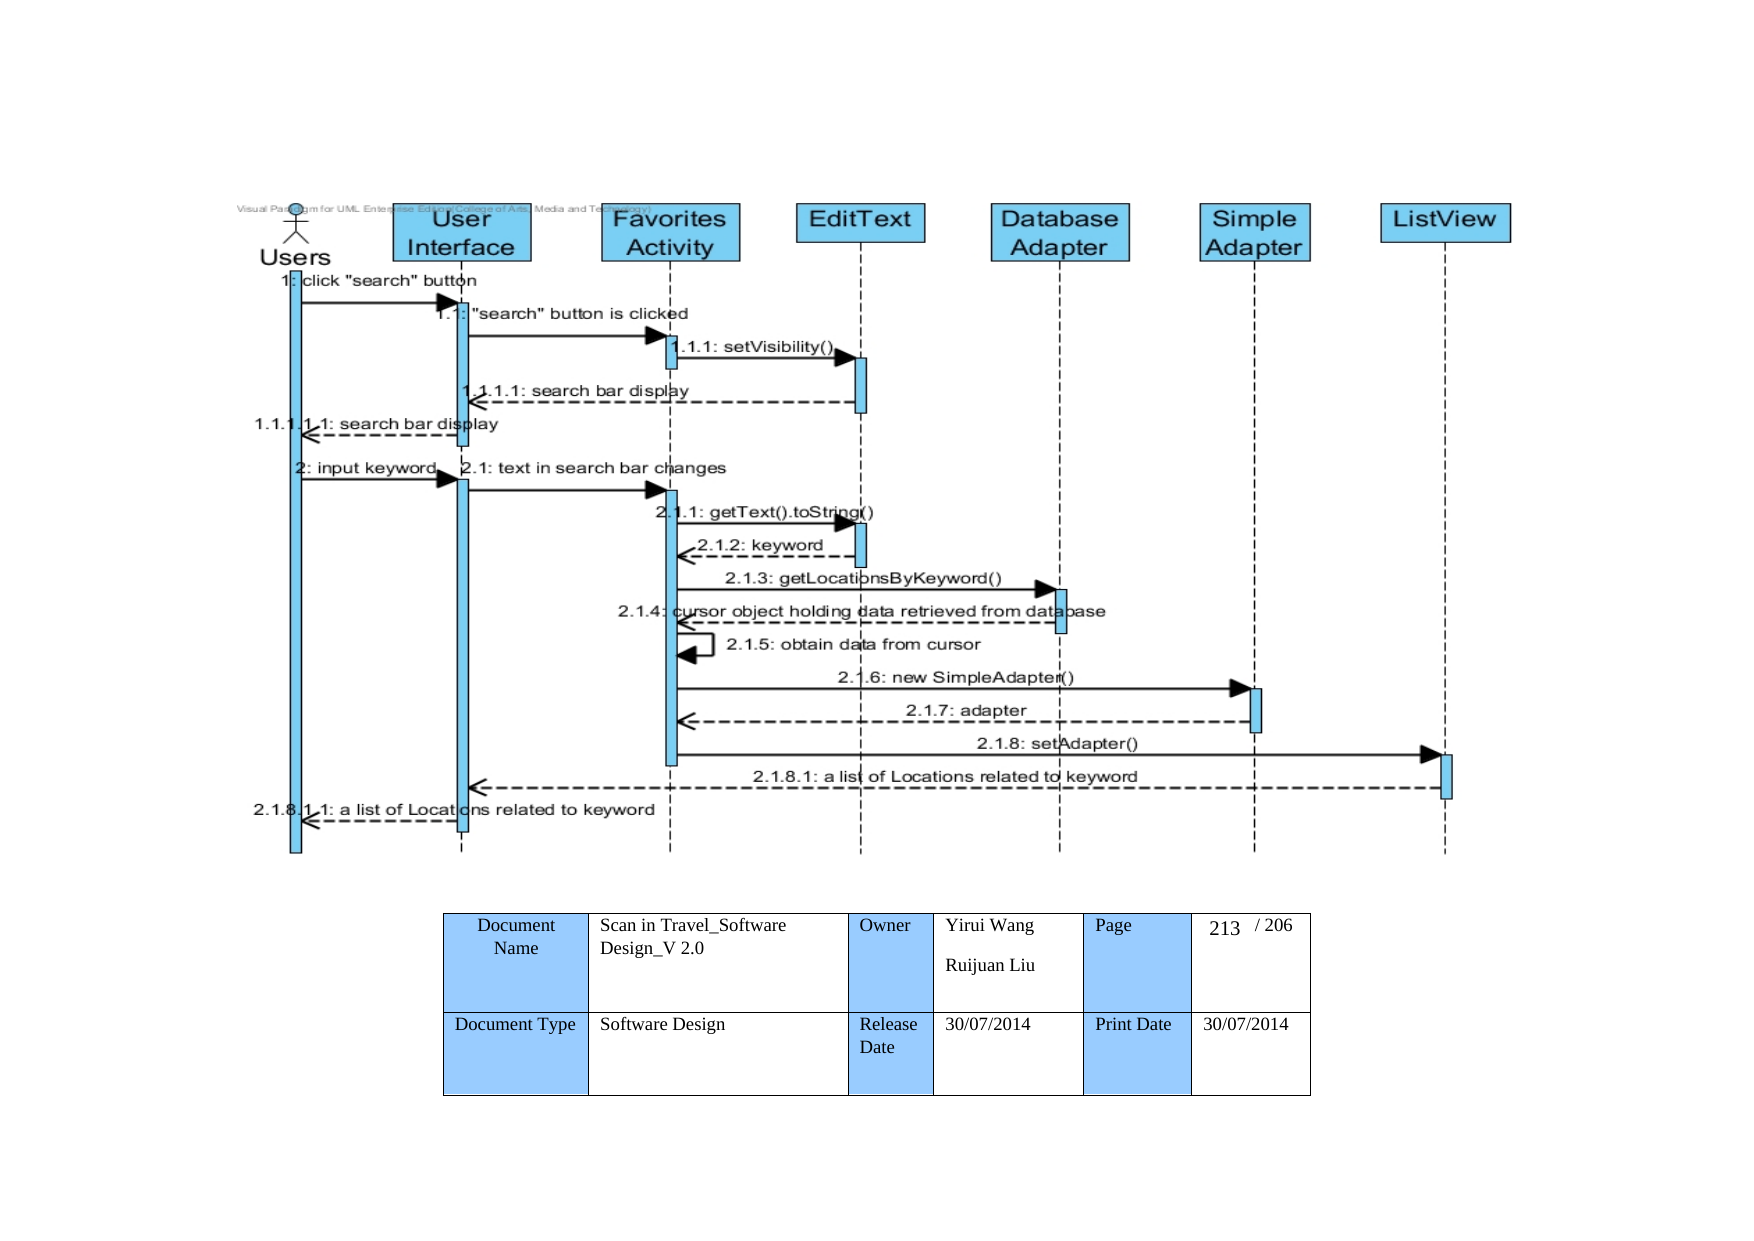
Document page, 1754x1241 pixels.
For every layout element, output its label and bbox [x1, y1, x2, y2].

picture [237, 201, 1517, 858]
